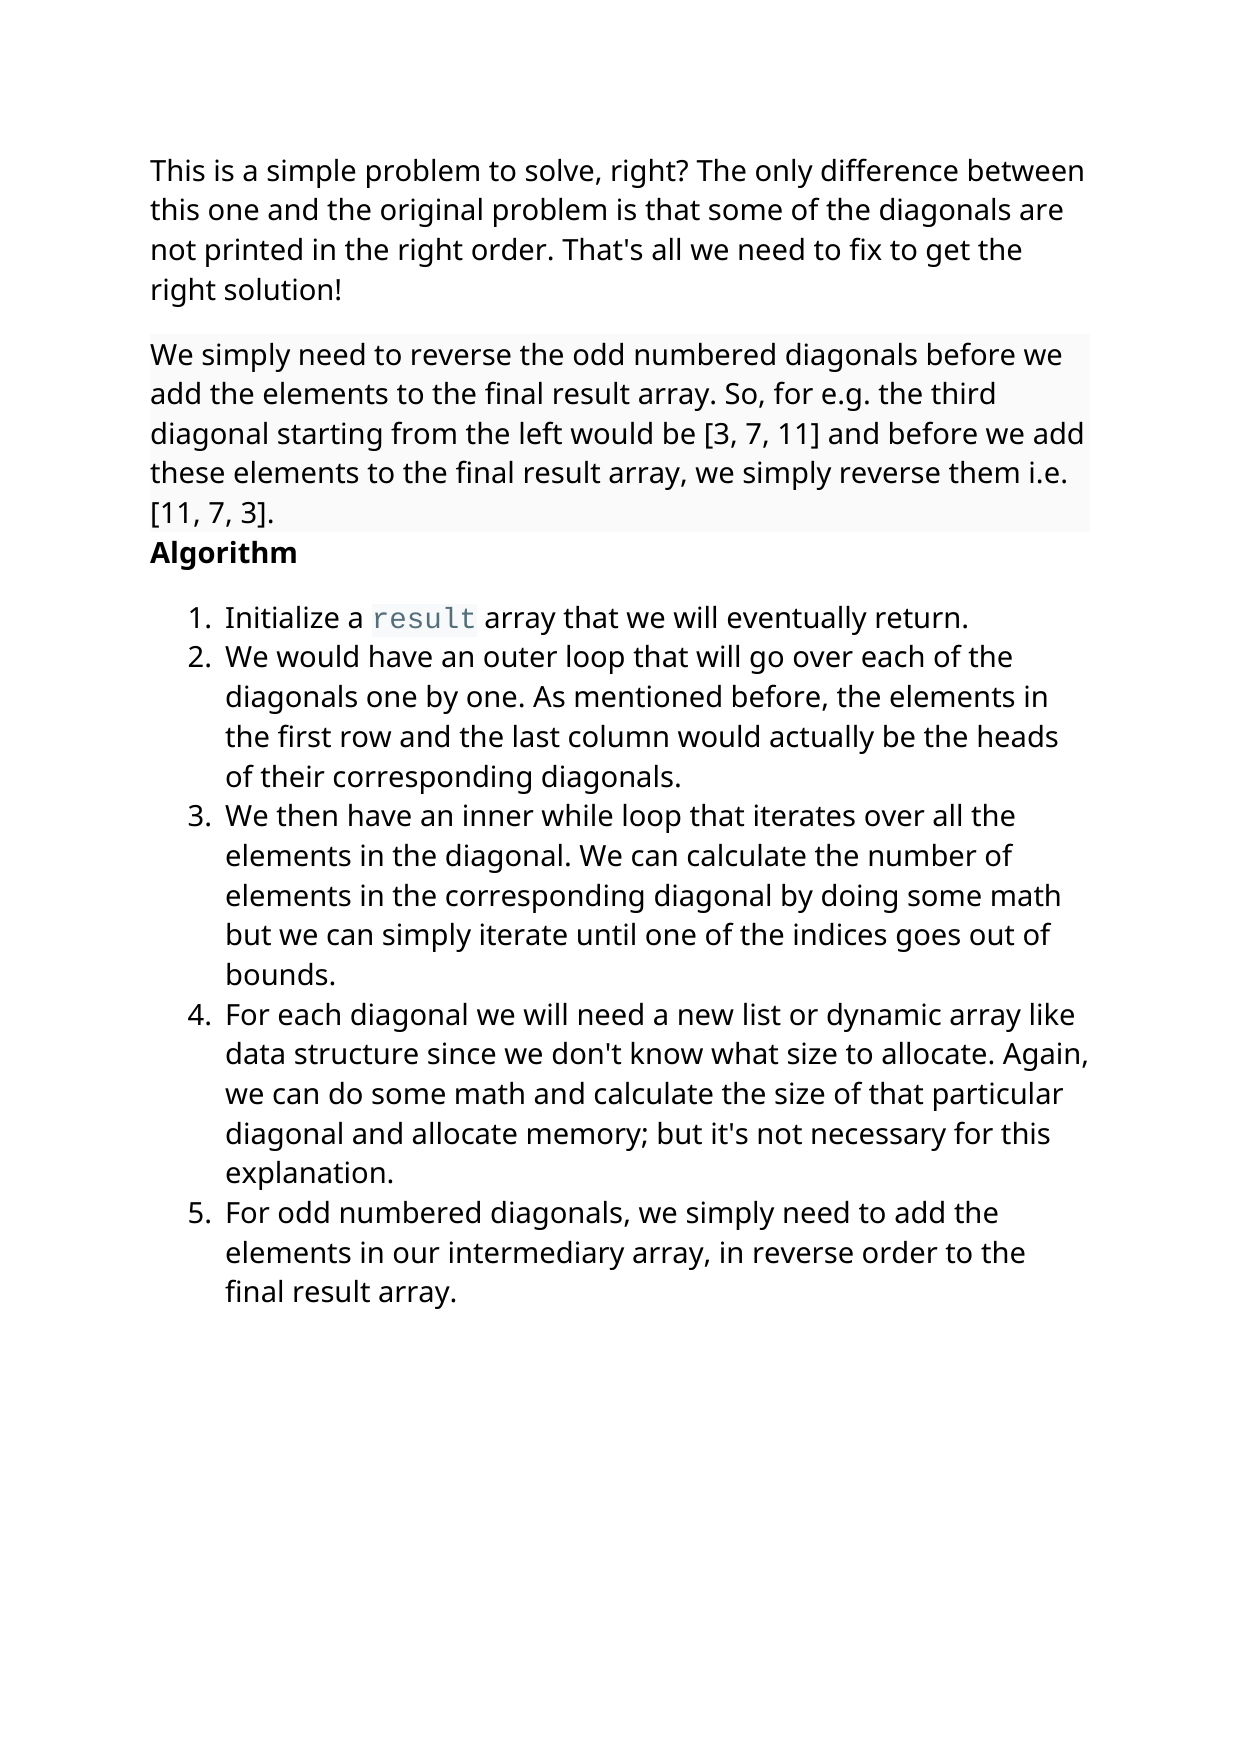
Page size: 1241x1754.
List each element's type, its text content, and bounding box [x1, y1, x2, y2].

list Initialize a result array that we will eventually return. [187, 597, 1090, 637]
list For each diagonal we will need a new list or dynamic array like data structure since we don't know what size to allocate. Again, we can do some math and calculate the size of that particular diagonal and allocate memory; but it's not necessary for this explanation. [187, 994, 1090, 1192]
text We simply need to reverse the odd numbered diagonals before we add the elements to the final result array. So, for e.g. the third diagonal starting from the left would be [3, 7, 11] and before we add these elements to the final result array, we simply reverse them i.e. [11, 7, 3]. [150, 334, 1090, 532]
list We then have an inner while loop that iterates over all the elements in the diagonal. We can calculate the number of elements in the corresponding diagonal by doing some math but we can simply iterate until one of the indices goes out of bounds. [187, 796, 1090, 994]
list For odd numbered diagonals, we simply need to add the elements in our intermediary array, in reverse order to the final result array. [187, 1192, 1090, 1311]
text This is a simple problem to solve, right? The only difference between this one and the original problem is that some of the diagonals are not printed in the right order. That's all we need to fix to get the right solution! [150, 150, 1090, 309]
list We would have an outer loop that will go over each of the diagonals one by one. As mentioned before, the elements in the first row and the last column would actually be the heads of their corresponding diagonals. [187, 637, 1090, 796]
text Algorithm [150, 532, 1090, 572]
